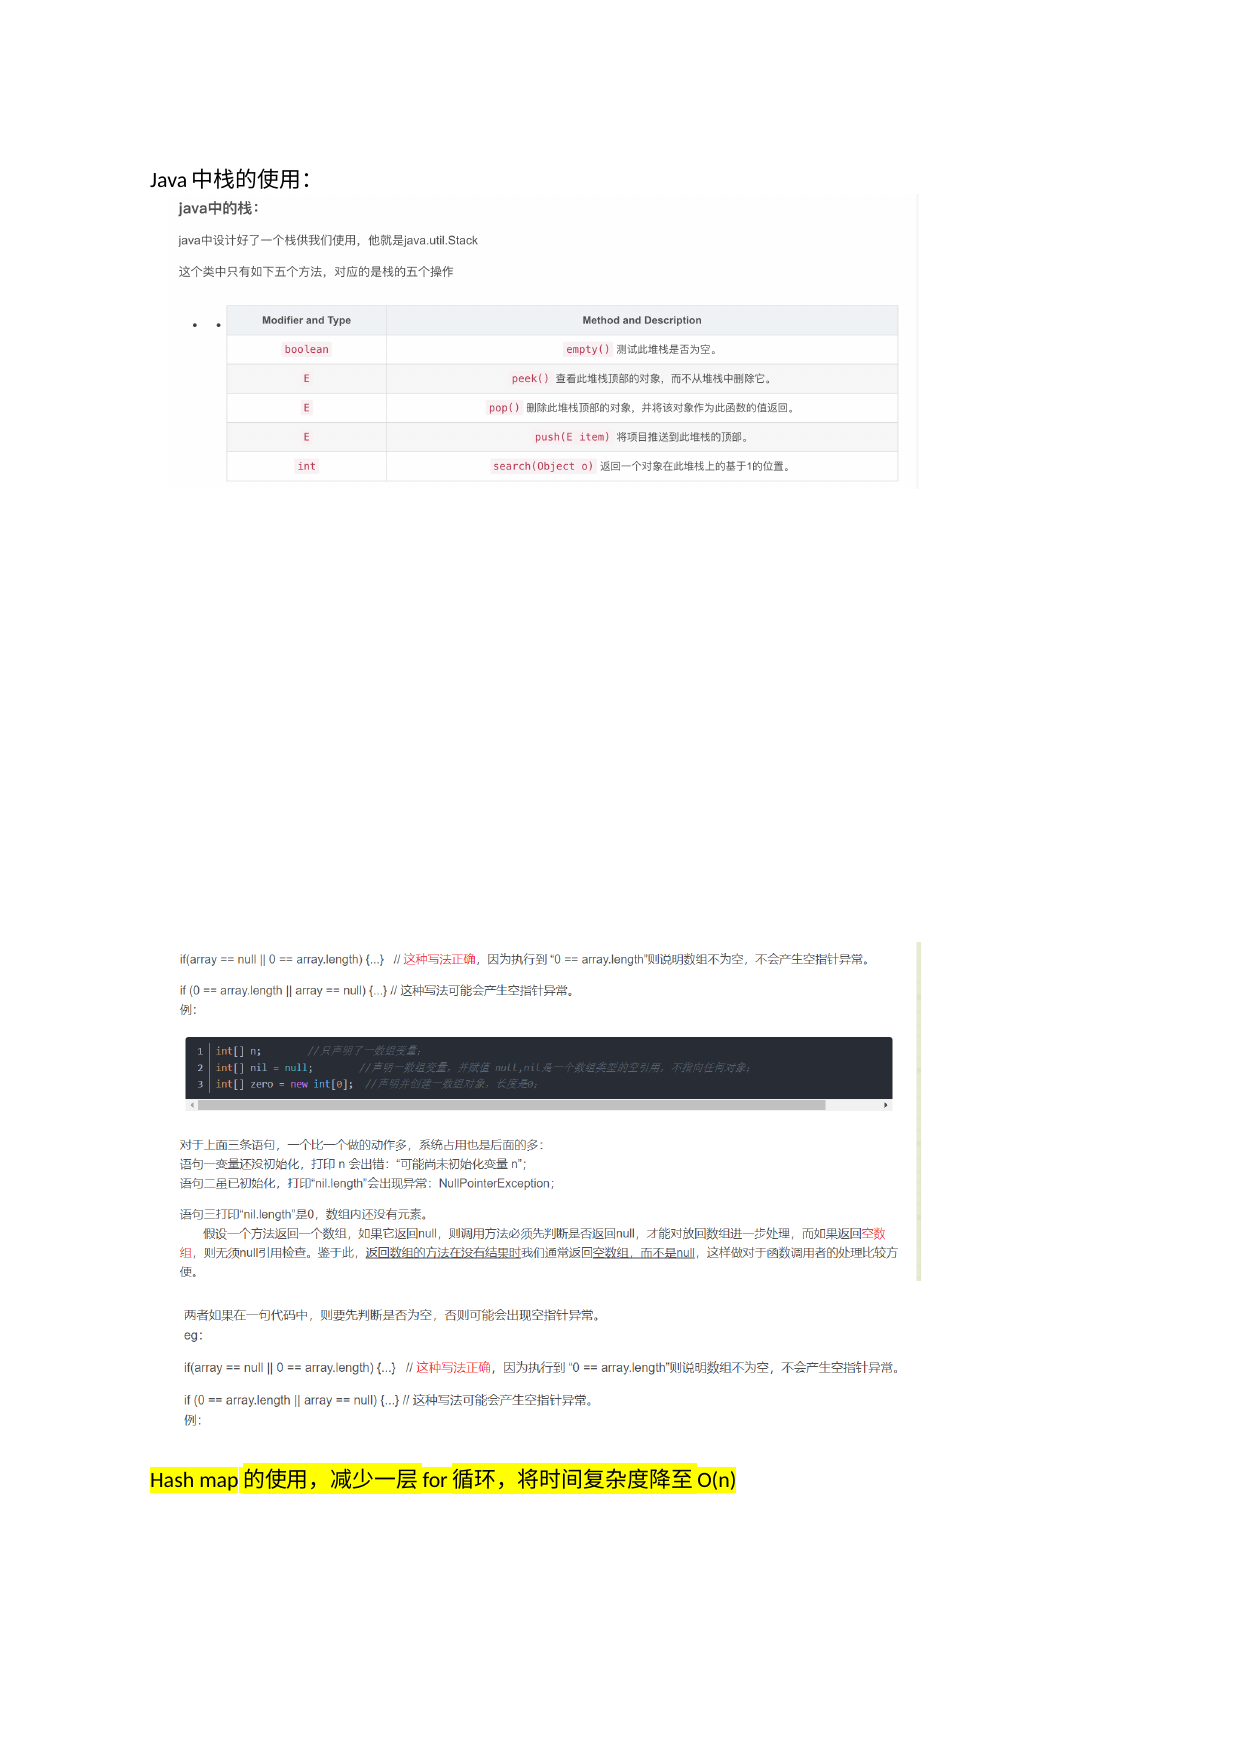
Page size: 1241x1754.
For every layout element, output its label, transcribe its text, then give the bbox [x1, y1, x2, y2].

text Hash map的使用，减少一层for循环，将时间复杂度降至O(n) [150, 1462, 1090, 1494]
text Java中栈的使用： [150, 162, 1090, 194]
